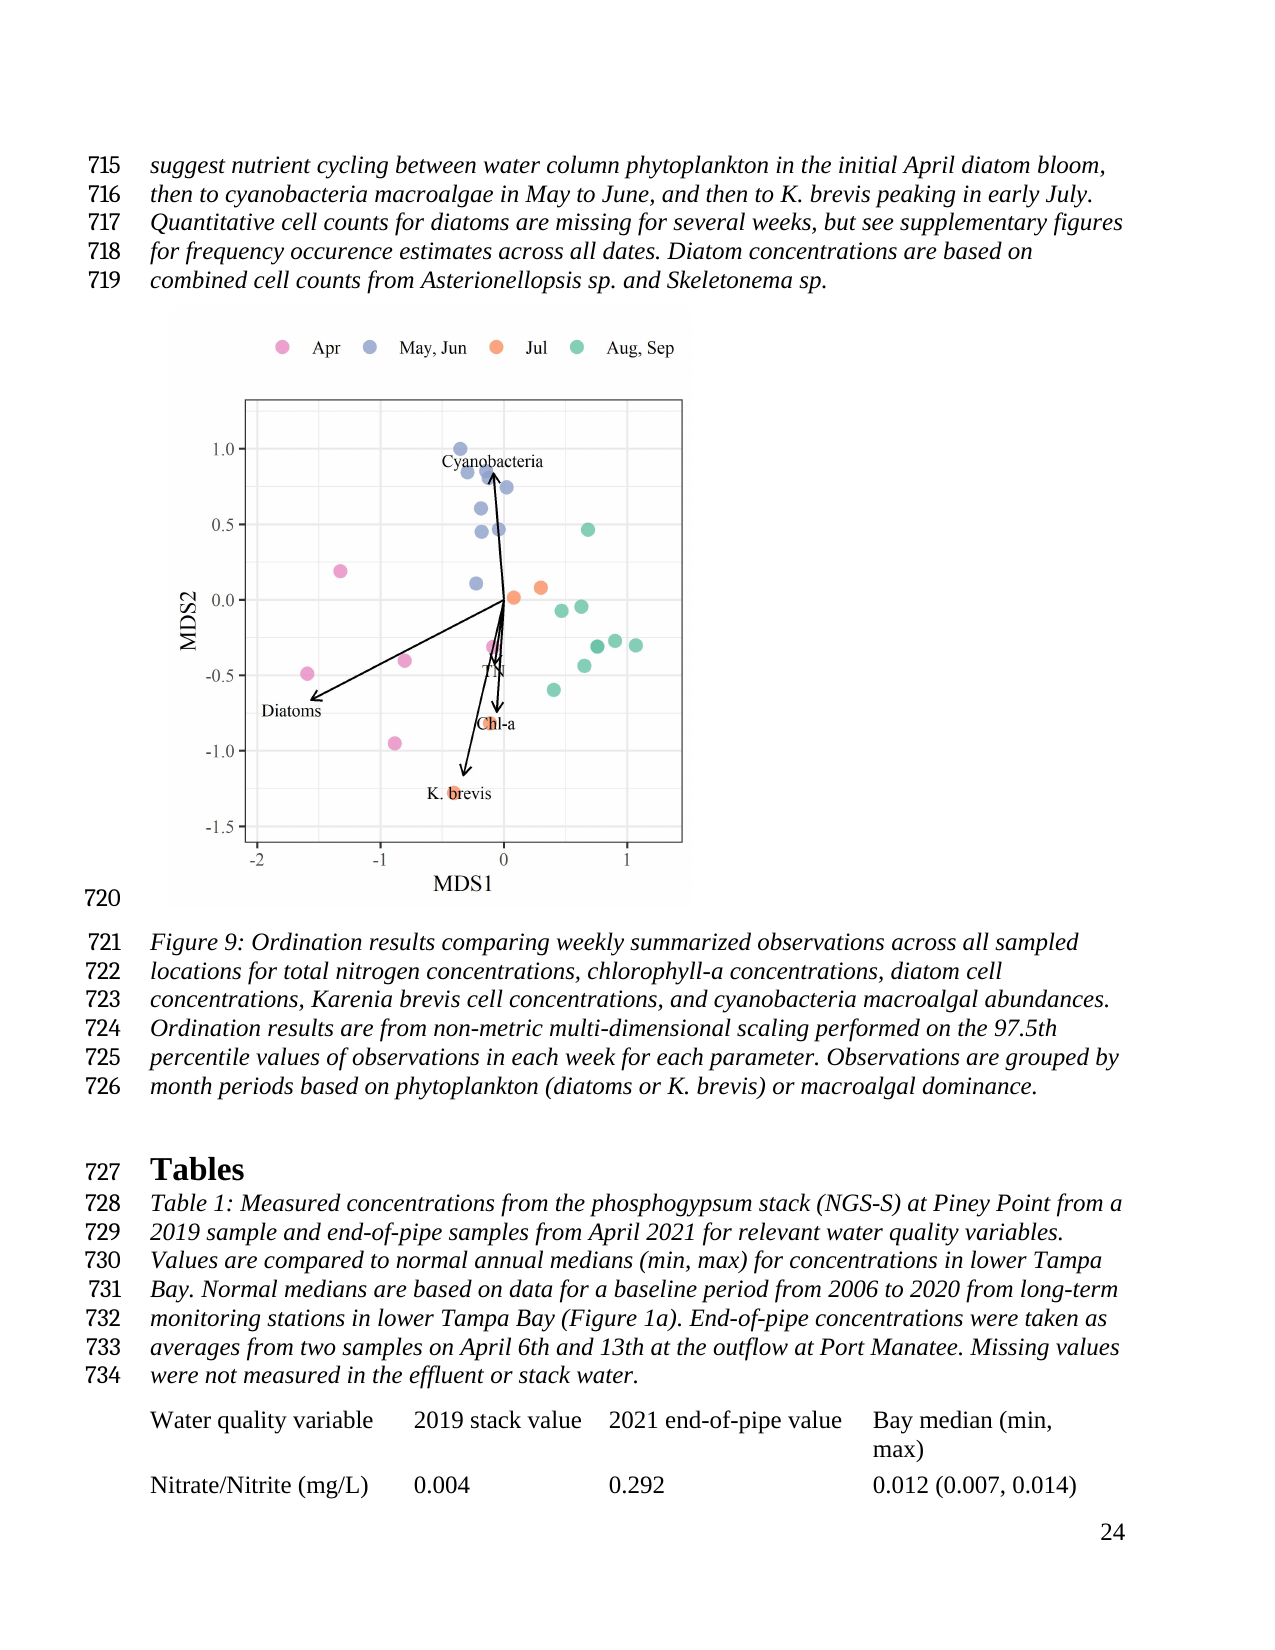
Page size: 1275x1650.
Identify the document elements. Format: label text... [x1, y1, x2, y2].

table_header 2019 stack value [403, 1402, 597, 1467]
text Figure 9: Ordination results comparing weekly summarized observations across all sampled locations for total nitrogen concentrations, chlorophyll-a concentrations, diatom cell concentrations, Karenia brevis cell concentrations, and cyanobacteria macroalgal abundances. Ordination results are from non-metric multi-dimensional scaling performed on the 97.5th percentile values of observations in each week for each parameter. Observations are grouped by month periods based on phytoplankton (diatoms or K. brevis) or macroalgal dominance. [150, 927, 1125, 1099]
table_cell 0.292 [598, 1467, 861, 1499]
table_header Water quality variable [139, 1402, 402, 1467]
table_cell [861, 1467, 1114, 1499]
table_header 2021 end-of-pipe value [598, 1402, 861, 1467]
picture [168, 306, 694, 907]
table_header Bay median (min, max) [861, 1402, 1114, 1467]
table_cell 0.004 [403, 1467, 597, 1499]
text Table 1: Measured concentrations from the phosphogypsum stack (NGS-S) at Piney Point from a 2019 sample and end-of-pipe samples from April 2021 for relevant water quality variables. Values are compared to normal annual medians (min, max) for concentrations in lower Tampa Bay. Normal medians are based on data for a baseline period from 2006 to 2020 from long-term monitoring stations in lower Tampa Bay (Figure 1a). End-of-pipe concentrations were taken as averages from two samples on April 6th and 13th at the outflow at Port Manatee. Missing values were not measured in the effluent or stack water. [150, 1188, 1125, 1389]
subtitle Tables [150, 1149, 1125, 1188]
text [150, 150, 1125, 294]
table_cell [139, 1467, 402, 1499]
